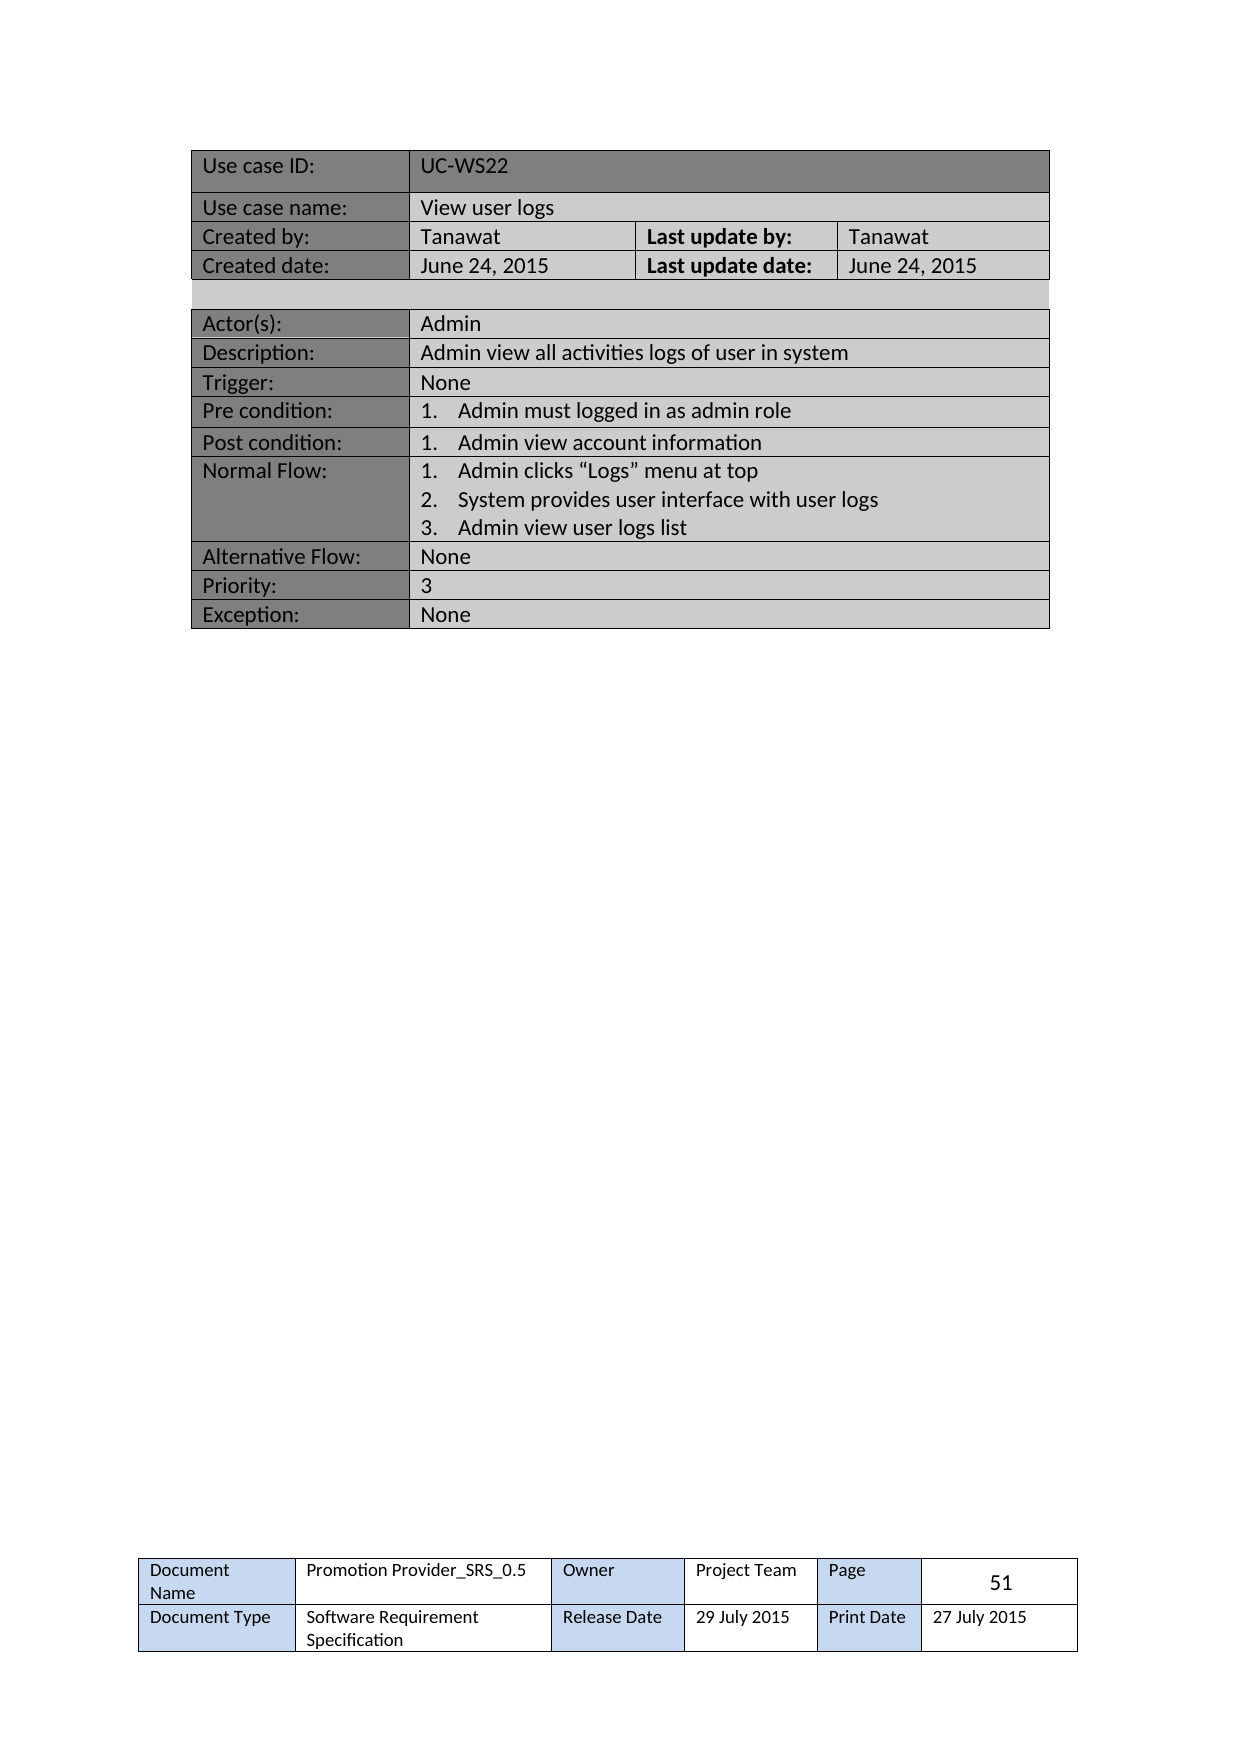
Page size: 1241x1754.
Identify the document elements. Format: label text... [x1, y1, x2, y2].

table_cell View user logs [410, 193, 1049, 221]
table_cell Tanawat [838, 222, 1049, 250]
table_cell Use case name: [192, 193, 409, 221]
table_cell Tanawat [410, 222, 635, 250]
table_cell Admin clicks “Logs” menu at top System provides user interface with user logs Admin view user logs list [410, 457, 1049, 541]
table_cell Actor(s): [192, 310, 409, 337]
table_cell Last update by: [636, 222, 837, 250]
table_cell Pre condition: [192, 397, 409, 427]
table_cell June 24, 2015 [410, 251, 635, 279]
table_cell Trigger: [192, 368, 409, 396]
table_header Use case ID: [192, 151, 409, 192]
table_cell Created by: [192, 222, 409, 250]
table_cell Alternative Flow: [192, 542, 409, 570]
table_cell [192, 280, 409, 308]
table_cell Admin view all activities logs of user in system [410, 339, 1049, 367]
table_cell June 24, 2015 [838, 251, 1049, 279]
table_cell None [410, 600, 1049, 628]
table_cell [409, 280, 1049, 308]
table_cell Admin [410, 310, 1049, 337]
table_cell Created date: [192, 251, 409, 279]
table_cell Description: [192, 339, 409, 367]
table_cell Admin must logged in as admin role [410, 397, 1049, 427]
table_cell Last update date: [636, 251, 837, 279]
table_cell Admin view account information [410, 428, 1049, 456]
table_cell Normal Flow: [192, 457, 409, 541]
table_cell Post condition: [192, 428, 409, 456]
table_header UC-WS22 [410, 151, 1049, 192]
table_cell Priority: [192, 571, 409, 599]
table_cell Exception: [192, 600, 409, 628]
table_cell None [410, 542, 1049, 570]
table_cell 3 [410, 571, 1049, 599]
table_cell None [410, 368, 1049, 396]
